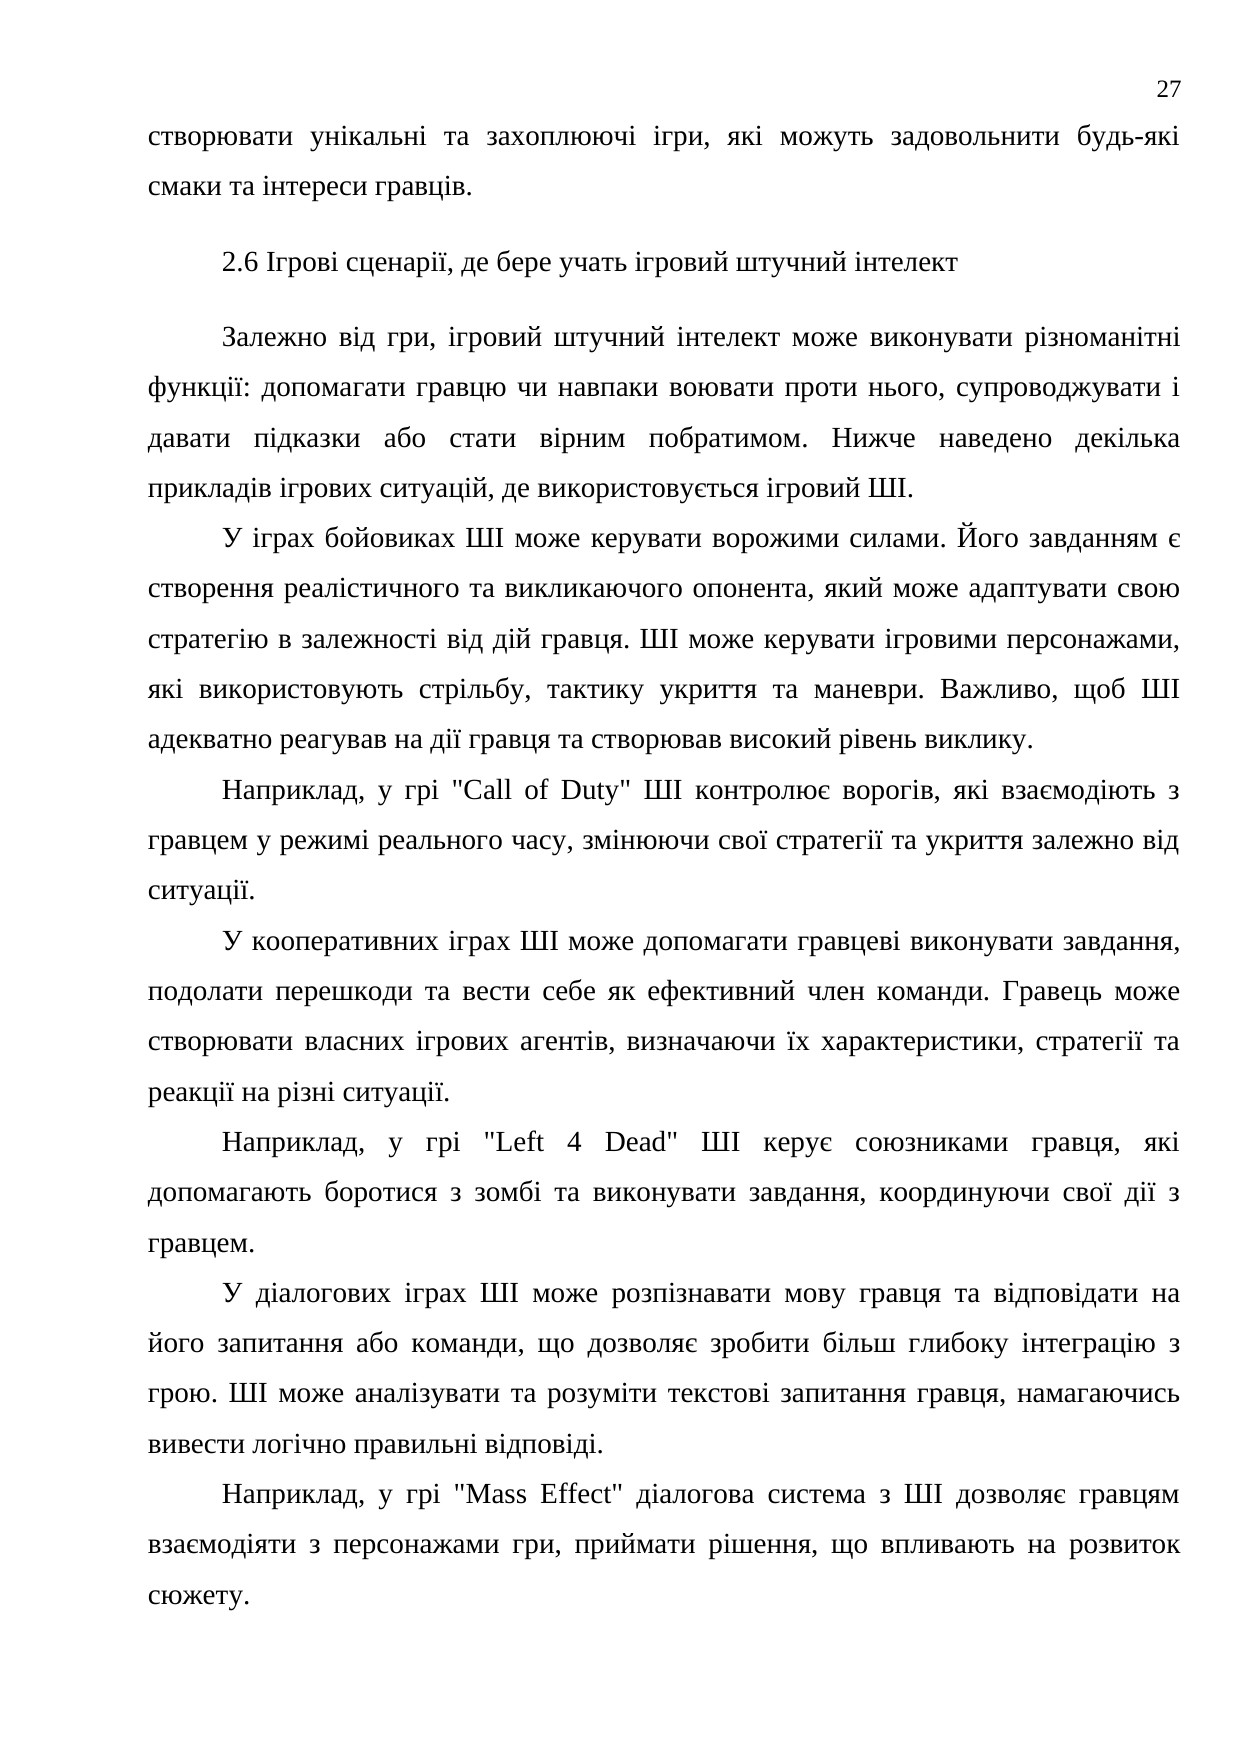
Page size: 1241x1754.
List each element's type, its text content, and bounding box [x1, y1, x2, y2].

subtitle Ігрові сценарії, де бере учать ігровий штучний інтелект [222, 244, 1240, 277]
text У кооперативних іграх ШІ може допомагати гравцеві виконувати завдання, подолати перешкоди та вести себе як ефективний член команди. Гравець може створювати власних ігрових агентів, визначаючи їх характеристики, стратегії та реакції на різні ситуації. [148, 923, 1181, 1107]
text У діалогових іграх ШІ може розпізнавати мову гравця та відповідати на його запитання або команди, що дозволяє зробити більш глибоку інтеграцію з грою. ШІ може аналізувати та розуміти текстові запитання гравця, намагаючись вивести логічно правильні відповіді. [148, 1275, 1181, 1459]
text Залежно від гри, ігровий штучний інтелект може виконувати різноманітні функції: допомагати гравцю чи навпаки воювати проти нього, супроводжувати і давати підказки або стати вірним побратимом. Нижче наведено декілька прикладів ігрових ситуацій, де використовується ігровий ШІ. [148, 319, 1181, 503]
text Наприклад, у грі "Mass Effect" діалогова система з ШІ дозволяє гравцям взаємодіяти з персонажами гри, приймати рішення, що впливають на розвиток сюжету. [148, 1476, 1181, 1610]
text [148, 118, 1181, 202]
text Наприклад, у грі "Left 4 Dead" ШІ керує союзниками гравця, які допомагають боротися з зомбі та виконувати завдання, координуючи свої дії з гравцем. [148, 1124, 1181, 1258]
text Наприклад, у грі "Call of Duty" ШІ контролює ворогів, які взаємодіють з гравцем у режимі реального часу, змінюючи свої стратегії та укриття залежно від ситуації. [148, 772, 1181, 906]
text У іграх бойовиках ШІ може керувати ворожими силами. Його завданням є створення реалістичного та викликаючого опонента, який може адаптувати свою стратегію в залежності від дій гравця. ШІ може керувати ігровими персонажами, які використовують стрільбу, тактику укриття та маневри. Важливо, щоб ШІ адекватно реагував на дії гравця та створював високий рівень виклику. [148, 520, 1181, 755]
